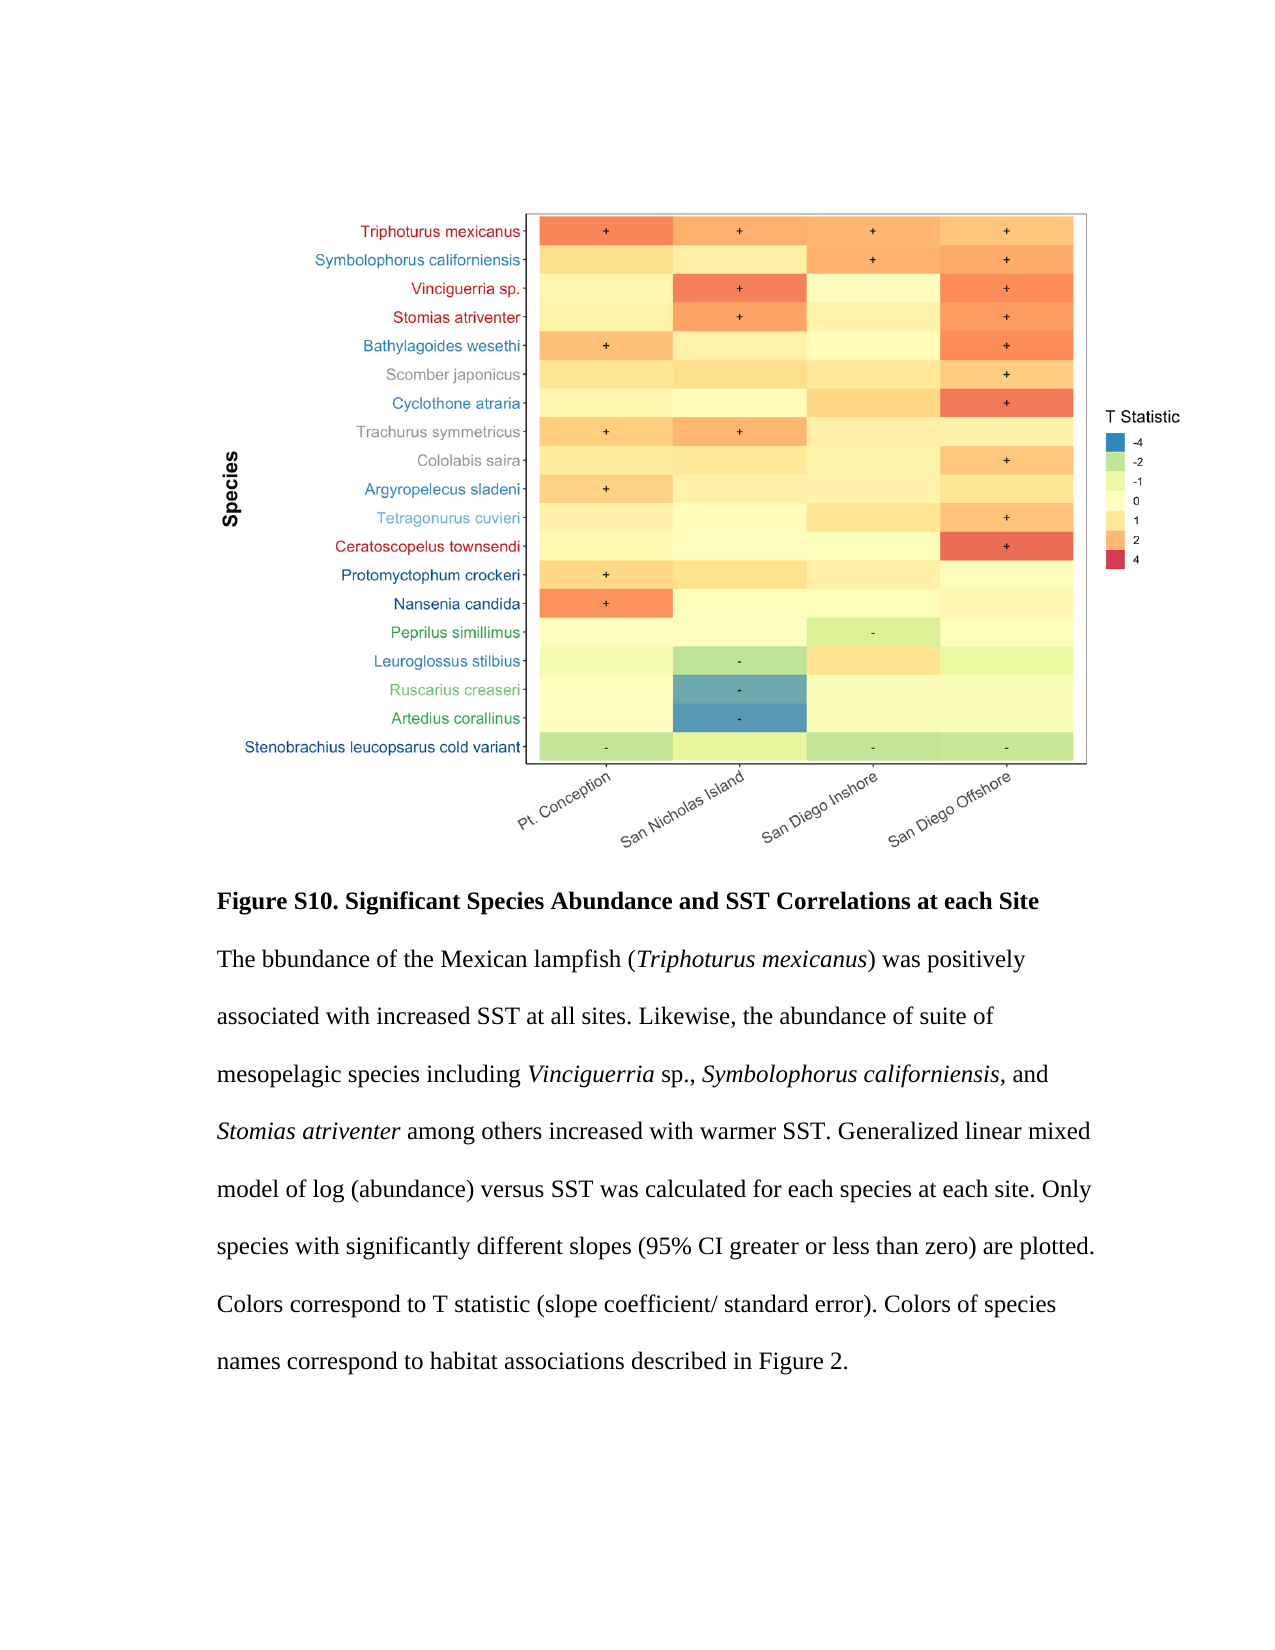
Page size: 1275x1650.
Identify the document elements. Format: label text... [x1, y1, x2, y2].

picture [216, 207, 1192, 858]
text The bbundance of the Mexican lampfish (Triphoturus mexicanus) was positively associated with increased SST at all sites. Likewise, the abundance of suite of mesopelagic species including Vinciguerria sp., Symbolophorus californiensis, and Stomias atriventer among others increased with warmer SST. Generalized linear mixed model of log (abundance) versus SST was calculated for each species at each site. Only species with significantly different slopes (95% CI greater or less than zero) are plotted. Colors correspond to T statistic (slope coefficient/ standard error). Colors of species names correspond to habitat associations described in Figure 2. [217, 944, 1125, 1375]
text Figure S10. Significant Species Abundance and SST Correlations at each Site [217, 858, 1125, 915]
